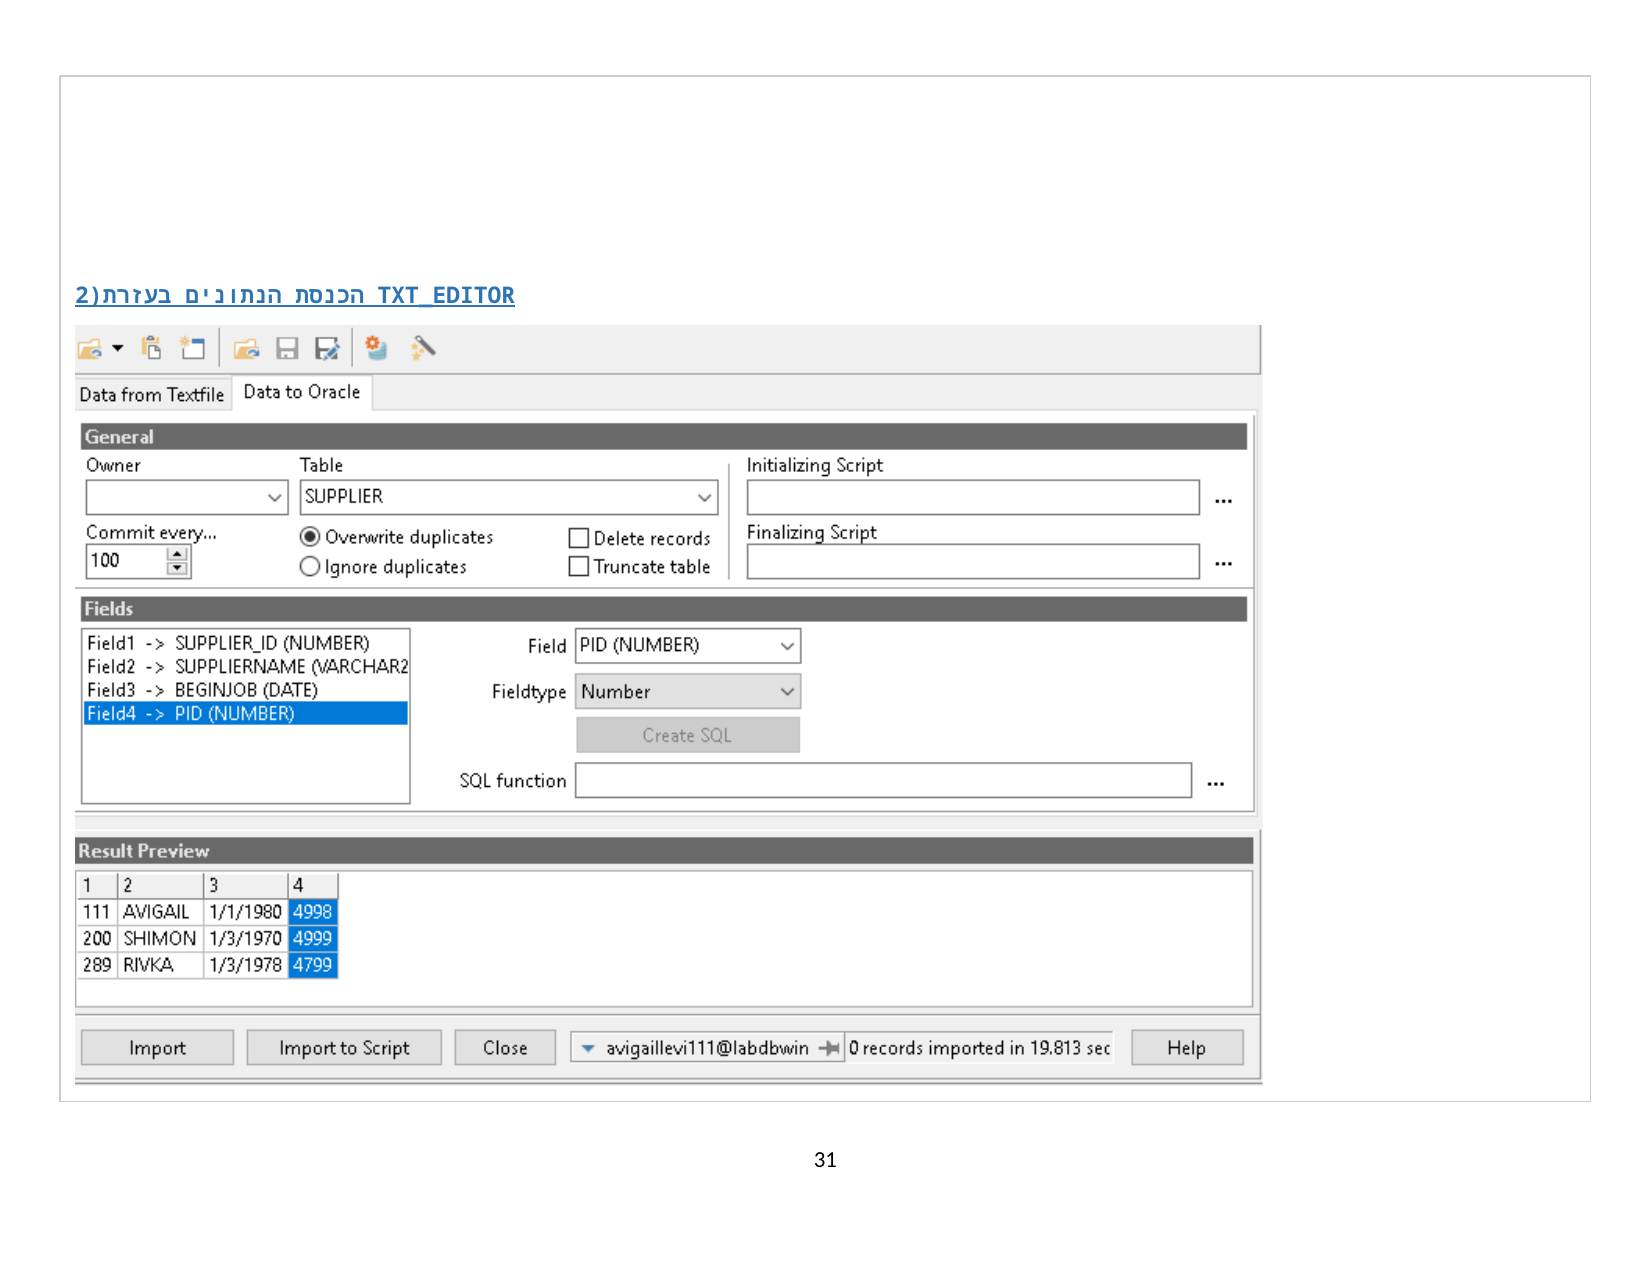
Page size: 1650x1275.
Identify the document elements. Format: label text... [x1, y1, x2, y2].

text 2)הכנסת הנתונים בעזרת TXT_EDITOR [61, 262, 1590, 310]
picture [75, 325, 1263, 1086]
